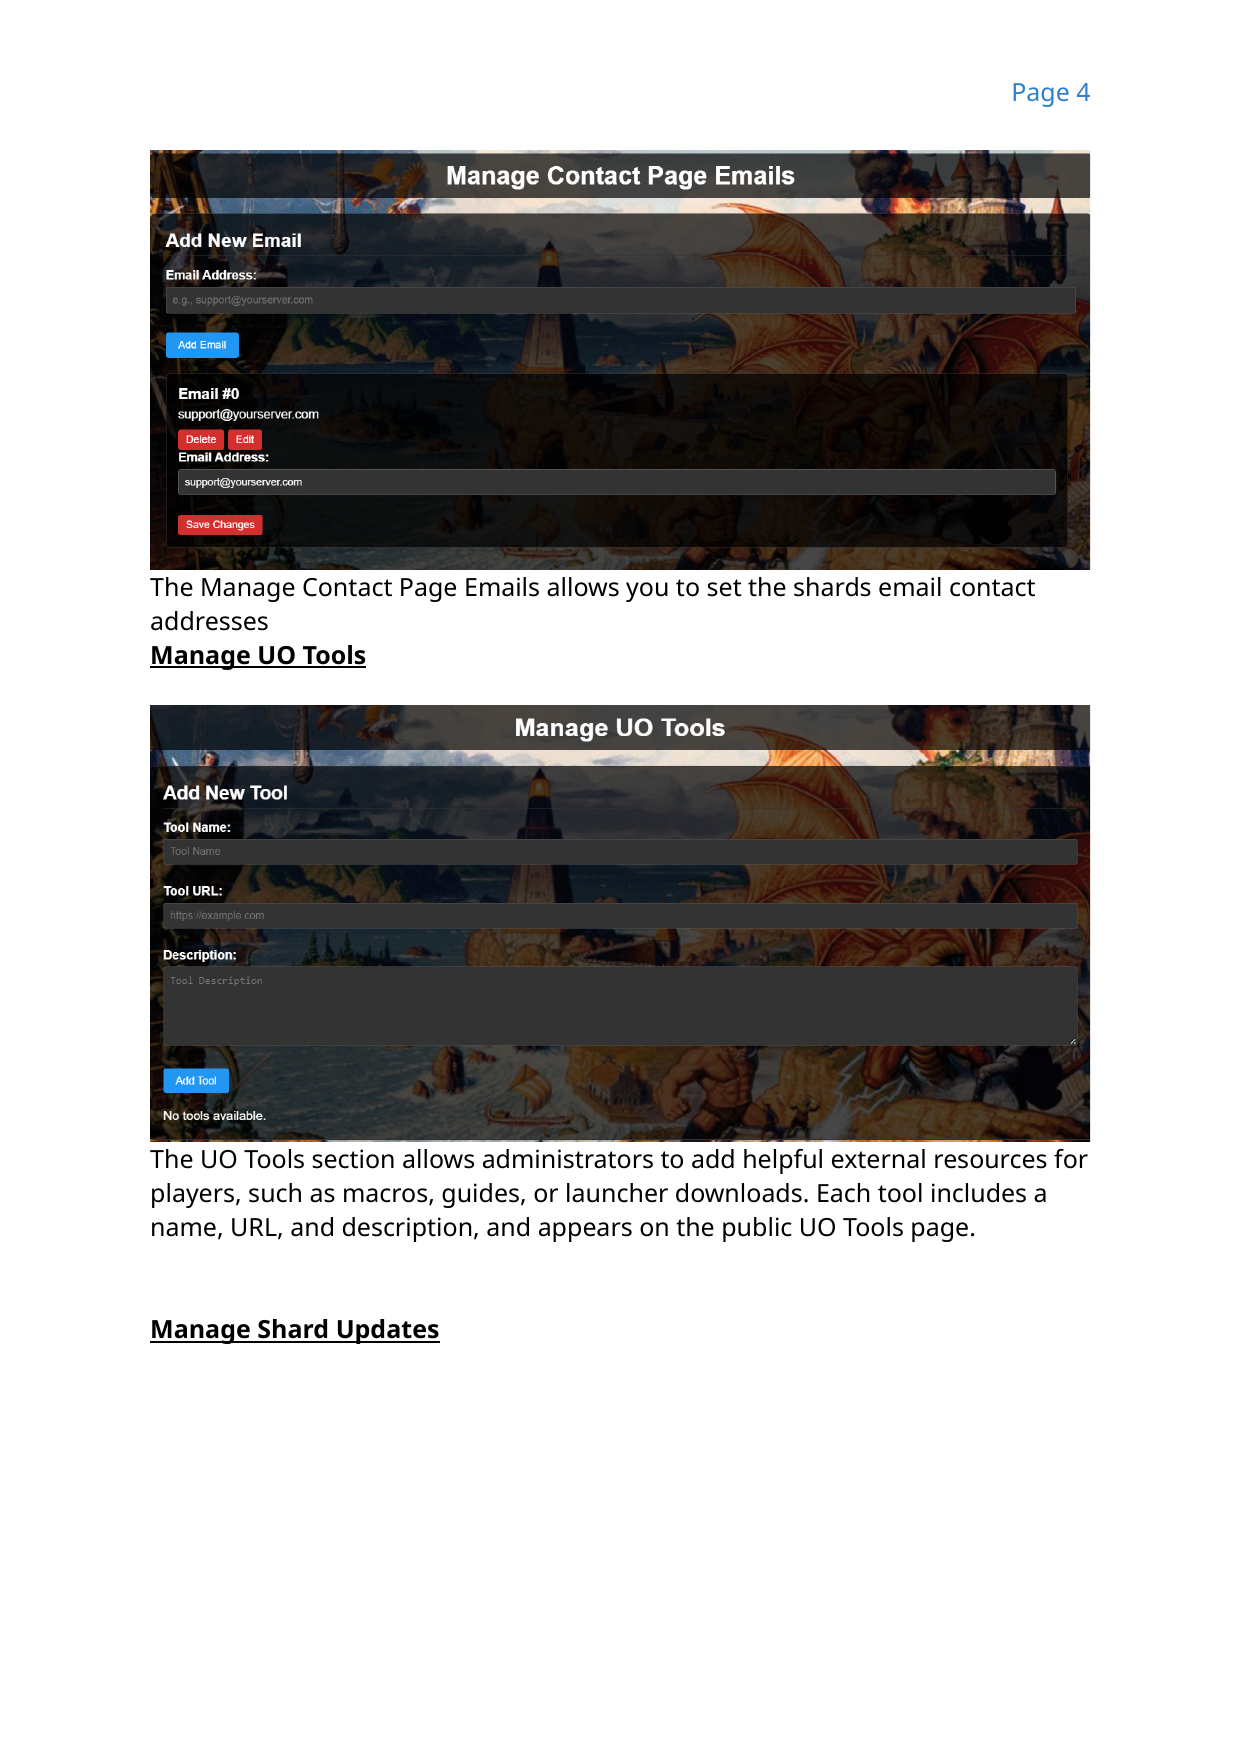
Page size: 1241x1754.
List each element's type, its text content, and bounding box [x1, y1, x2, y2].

picture [150, 705, 1091, 1142]
picture [150, 150, 1091, 570]
text The Manage Contact Page Emails allows you to set the shards email contact addresses [150, 570, 1090, 637]
text Manage UO Tools [150, 637, 1090, 671]
text The UO Tools section allows administrators to add helpful external resources for players, such as macros, guides, or launcher downloads. Each tool includes a name, URL, and description, and appears on the public UO Tools page. [150, 1142, 1090, 1244]
text Manage Shard Updates [150, 1312, 1090, 1346]
